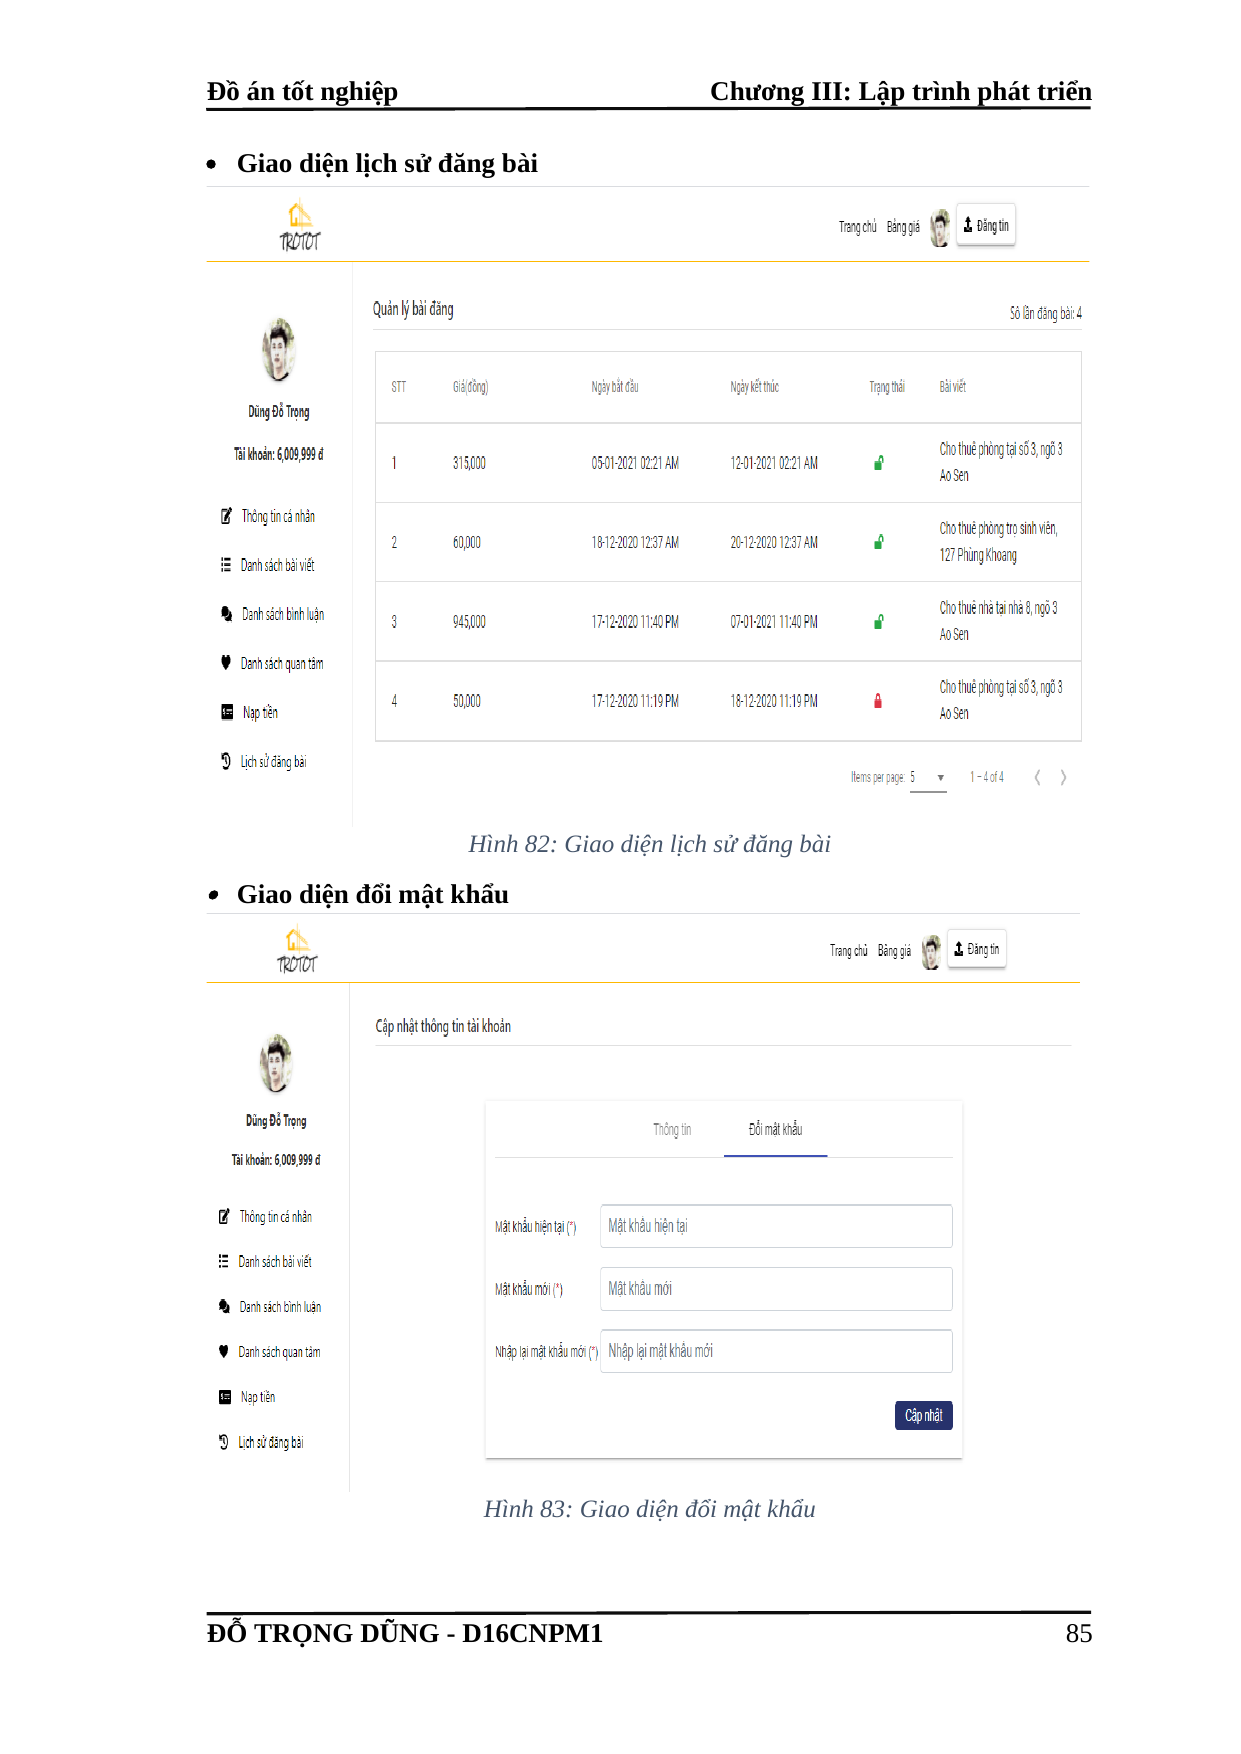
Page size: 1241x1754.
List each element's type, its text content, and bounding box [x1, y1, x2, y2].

list Giao diện lịch sử đăng bài [207, 148, 1093, 179]
text Hình 83: Giao diện đổi mật khẩu [207, 1494, 1093, 1523]
picture [206, 912, 1080, 1492]
list Giao diện đổi mật khẩu [207, 878, 1093, 909]
picture [206, 181, 1090, 827]
text Hình 82: Giao diện lịch sử đăng bài [207, 829, 1093, 858]
